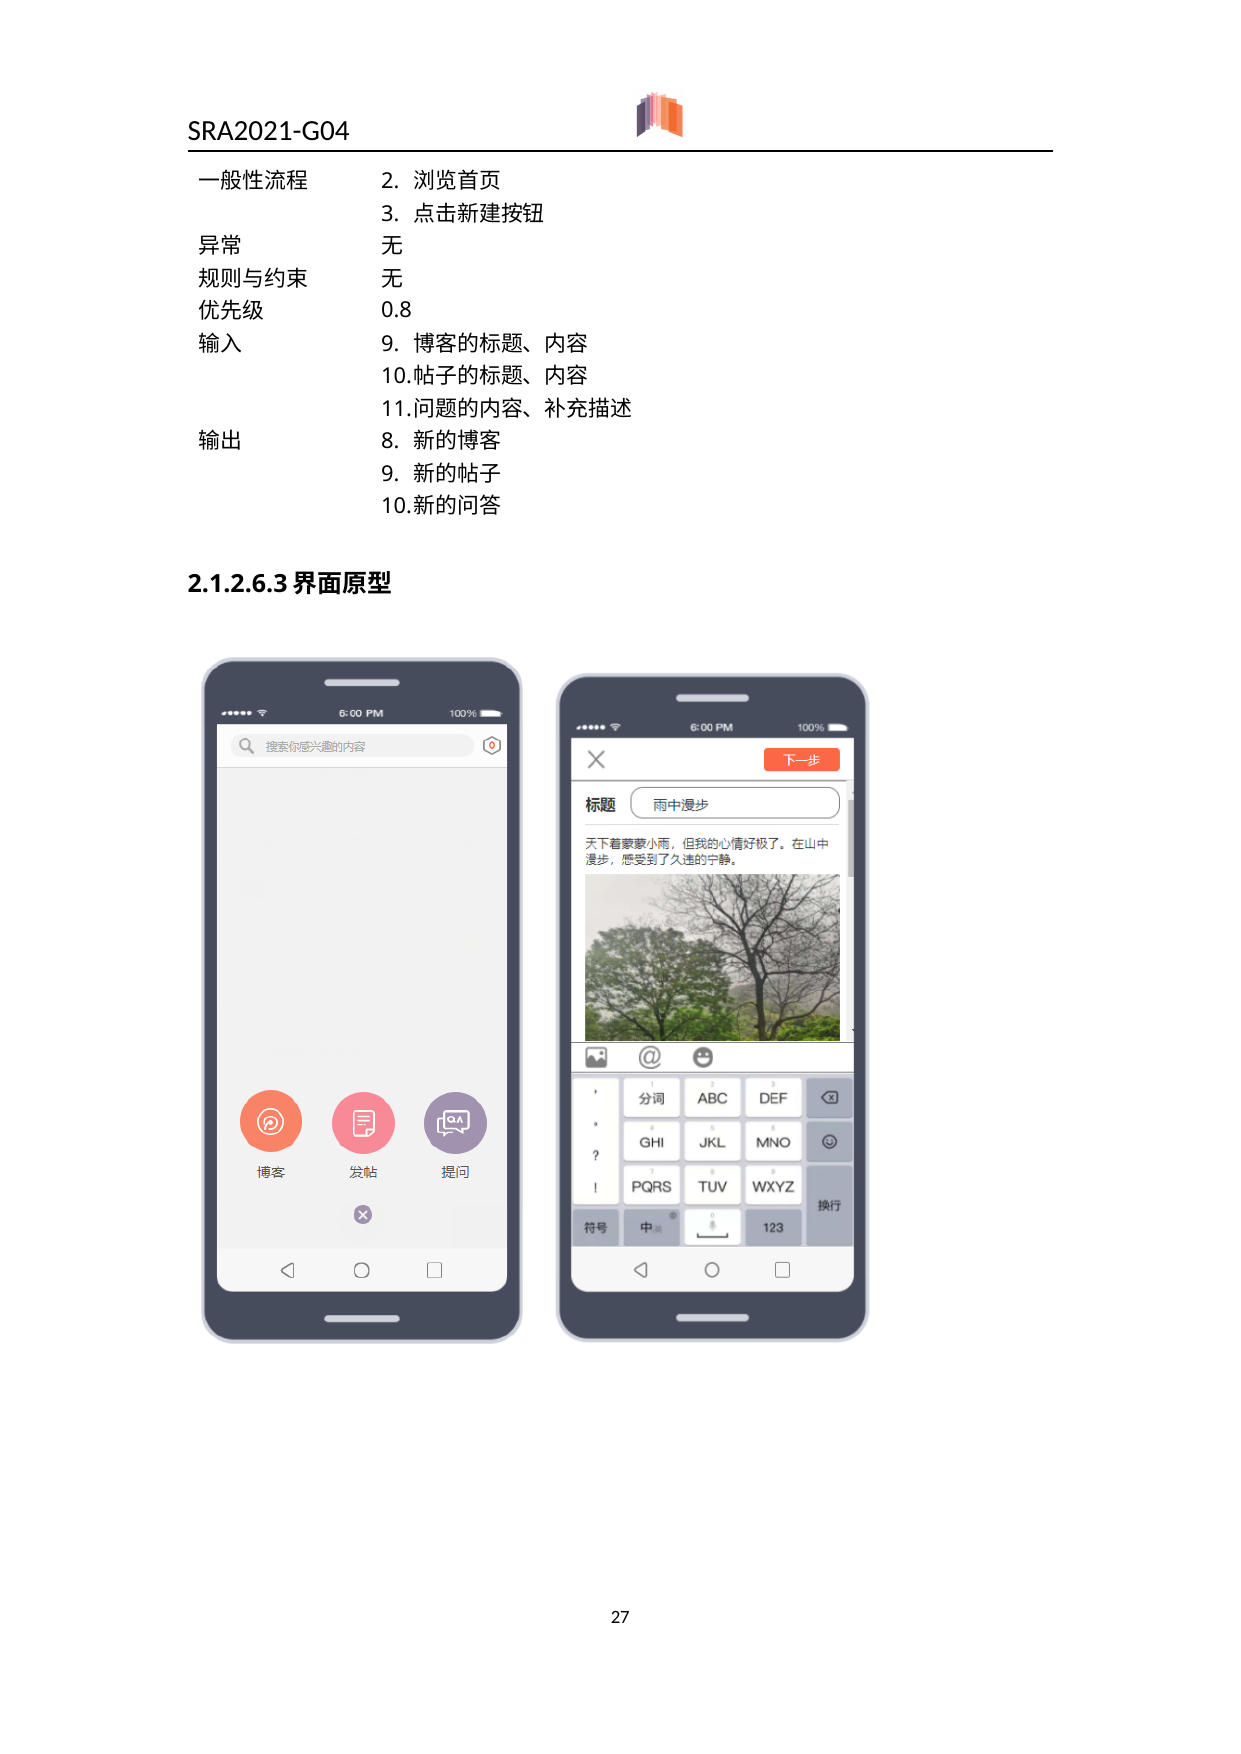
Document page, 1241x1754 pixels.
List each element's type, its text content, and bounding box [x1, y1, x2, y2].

table_cell 无 [370, 228, 1058, 260]
table_cell 博客的标题、内容 帖子的标题、内容 问题的内容、补充描述 [370, 325, 1058, 423]
picture [187, 654, 889, 1350]
table_cell 新的博客 新的帖子 新的问答 [370, 423, 1058, 520]
subtitle 界面原型 [187, 549, 1053, 614]
table_cell 规则与约束 [188, 260, 369, 293]
table_cell 浏览首页 点击新建按钮 [370, 163, 1058, 228]
table_cell 0.8 [370, 293, 1058, 325]
table_cell 无 [370, 260, 1058, 293]
table_cell 优先级 [188, 293, 369, 325]
table_cell 异常 [188, 228, 369, 260]
table_cell 输出 [188, 423, 369, 520]
table_cell 输入 [188, 325, 369, 423]
table_cell 一般性流程 [188, 163, 369, 228]
picture [633, 88, 686, 141]
